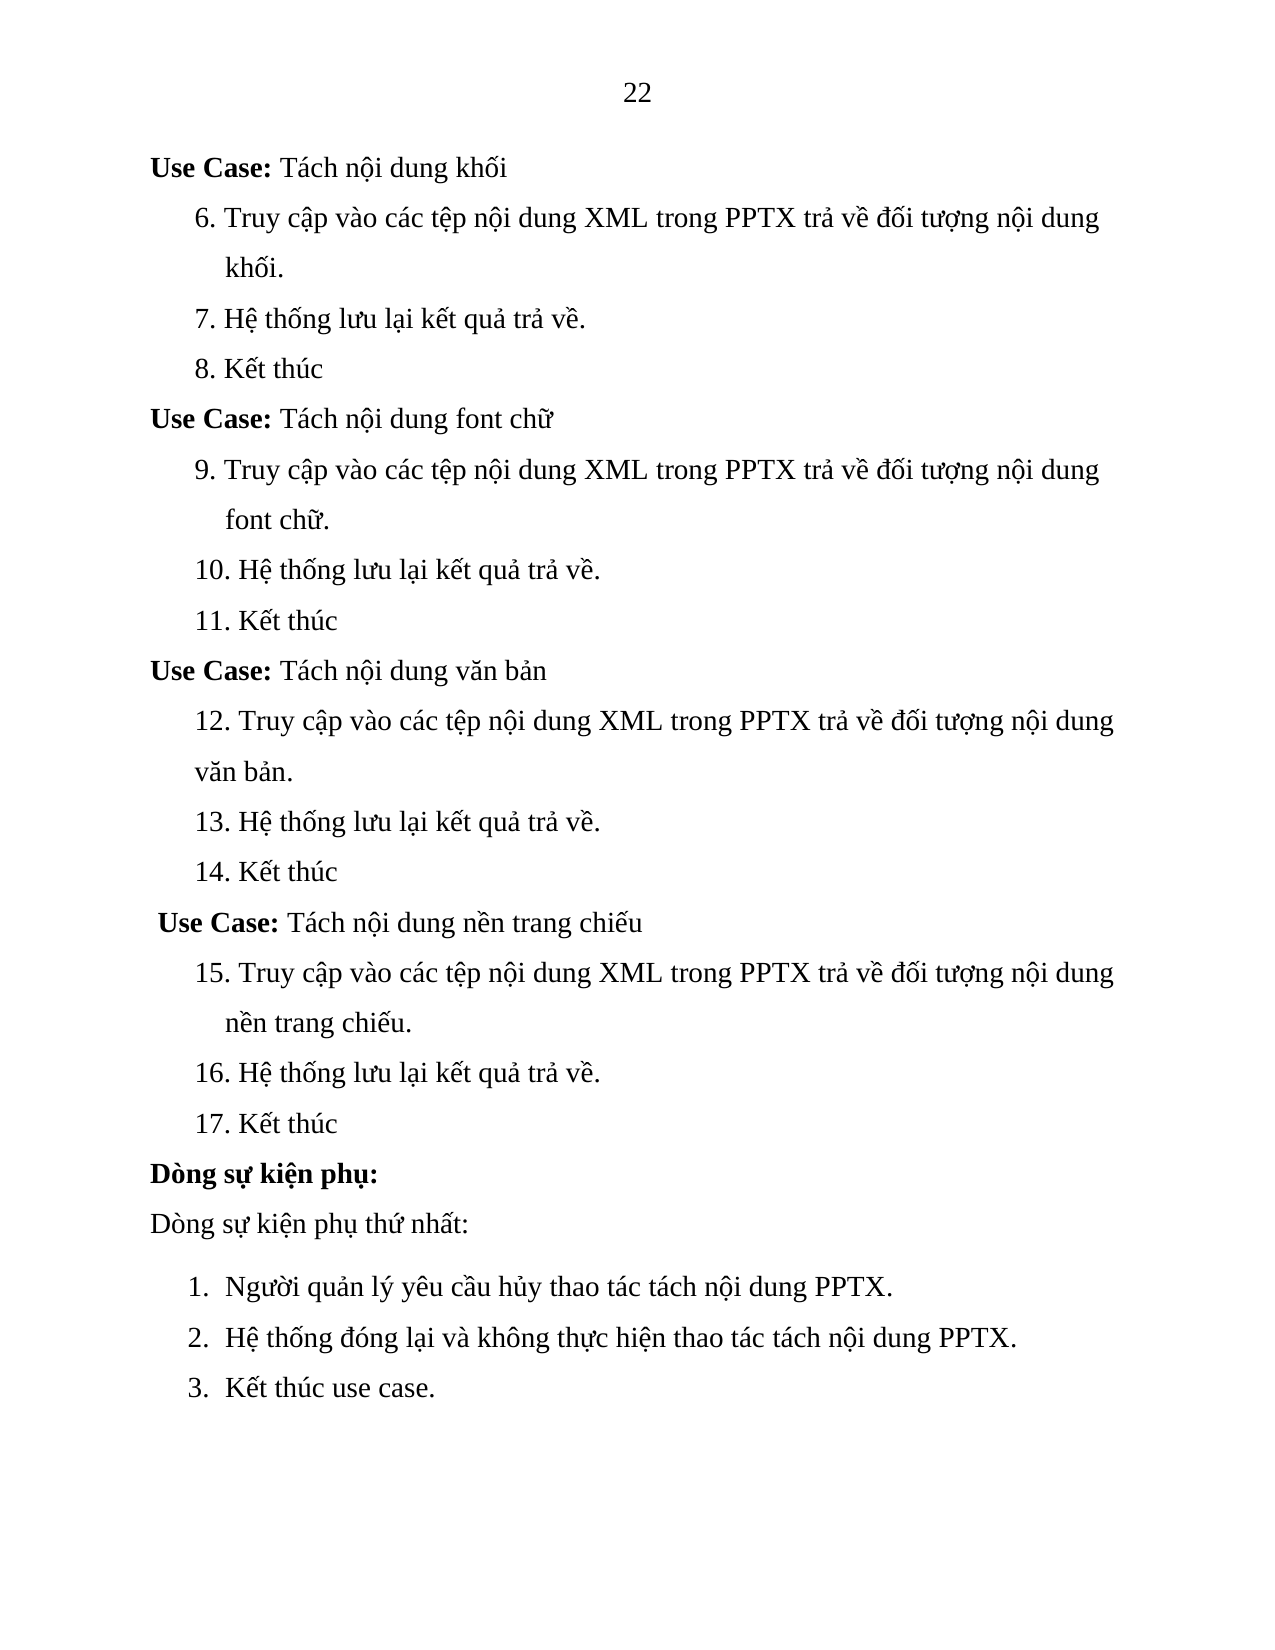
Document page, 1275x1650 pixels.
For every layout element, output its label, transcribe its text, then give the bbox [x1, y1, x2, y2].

text 17. Kết thúc [194, 1106, 1125, 1139]
list Kết thúc use case. [187, 1370, 1125, 1403]
list Hệ thống đóng lại và không thực hiện thao tác tách nội dung PPTX. [187, 1320, 1125, 1353]
list Người quản lý yêu cầu hủy thao tác tách nội dung PPTX. [187, 1269, 1125, 1303]
text 11. Kết thúc [194, 603, 1125, 636]
text 9. Truy cập vào các tệp nội dung XML trong PPTX trả về đối tượng nội dung font chữ. [194, 452, 1125, 536]
text Dòng sự kiện phụ: [150, 1156, 1125, 1190]
text Use Case: Tách nội dung font chữ [150, 402, 1125, 435]
text 10. Hệ thống lưu lại kết quả trả về. [194, 552, 1125, 586]
text 15. Truy cập vào các tệp nội dung XML trong PPTX trả về đối tượng nội dung nền trang chiếu. [194, 955, 1125, 1039]
text Use Case: Tách nội dung khối [150, 150, 1125, 183]
text Dòng sự kiện phụ thứ nhất: [150, 1207, 1125, 1240]
text 6. Truy cập vào các tệp nội dung XML trong PPTX trả về đối tượng nội dung khối. [194, 200, 1125, 284]
text 7. Hệ thống lưu lại kết quả trả về. [194, 301, 1125, 334]
text 8. Kết thúc [194, 351, 1125, 385]
text Use Case: Tách nội dung văn bản [150, 653, 1125, 687]
text 16. Hệ thống lưu lại kết quả trả về. [194, 1056, 1125, 1089]
text Use Case: Tách nội dung nền trang chiếu [150, 905, 1125, 938]
text 13. Hệ thống lưu lại kết quả trả về. [194, 804, 1125, 838]
text 14. Kết thúc [194, 854, 1125, 888]
text 12. Truy cập vào các tệp nội dung XML trong PPTX trả về đối tượng nội dung văn bản. [194, 703, 1125, 787]
